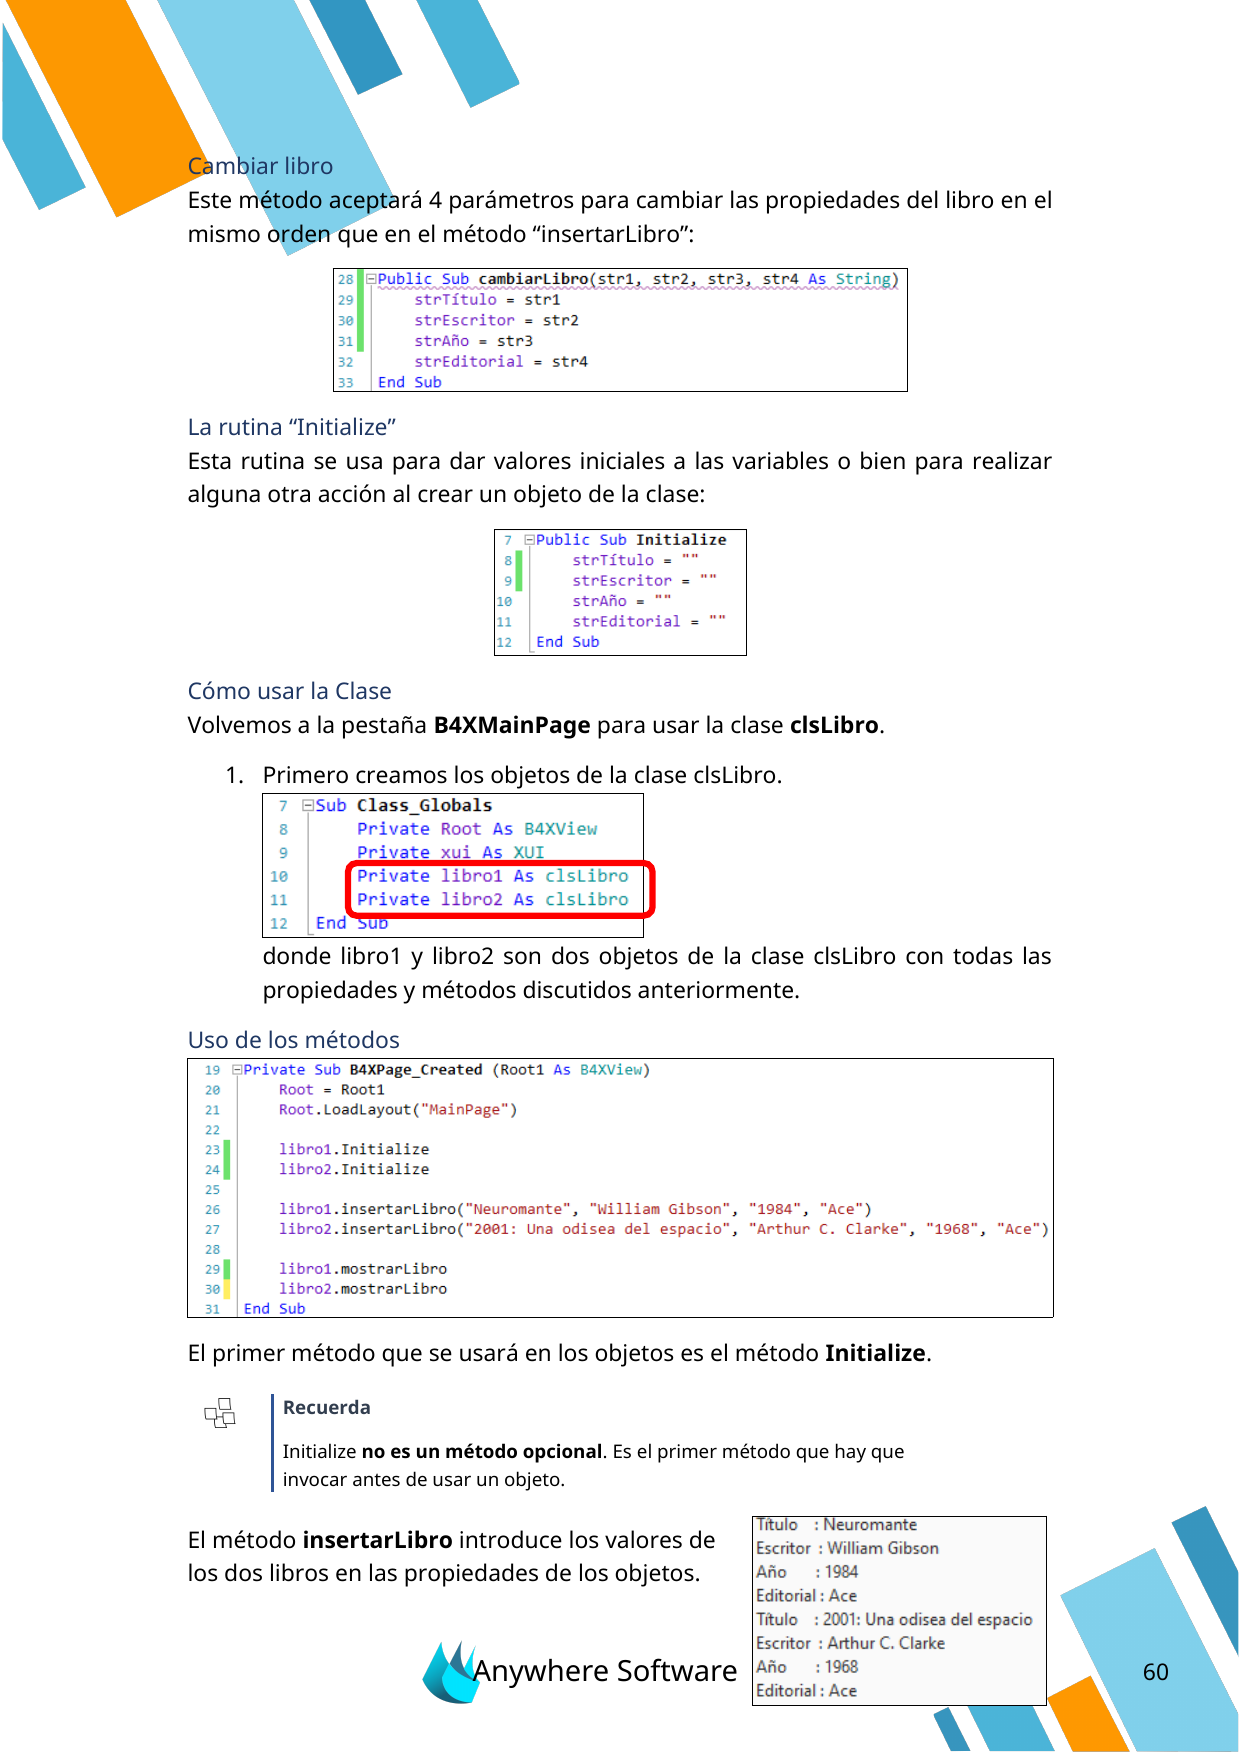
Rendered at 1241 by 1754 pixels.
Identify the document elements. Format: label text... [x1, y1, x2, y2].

picture [495, 530, 746, 655]
picture [933, 1506, 1239, 1752]
picture [202, 1395, 238, 1431]
subtitle Cómo usar la Clase [187, 675, 1053, 706]
text El primer método que se usará en los objetos es el método Initialize. [187, 1336, 1053, 1368]
text Volvemos a la pestaña B4XMainPage para usar la clase clsLibro. [187, 709, 1053, 740]
list Primero creamos los objetos de la clase clsLibro. [225, 759, 1053, 791]
picture [422, 1640, 481, 1704]
picture [352, 867, 643, 912]
picture [263, 794, 643, 937]
text El método insertarLibro introduce los valores de los dos libros en las propiedades de los objetos. [187, 1524, 752, 1589]
subtitle La rutina “Initialize” [187, 411, 1053, 442]
picture [2, 0, 520, 256]
text Este método aceptará 4 parámetros para cambiar las propiedades del libro en el mismo orden que en el método “insertarLibro”: [187, 184, 1053, 249]
picture [188, 1059, 1053, 1317]
picture [753, 1517, 1046, 1705]
text Esta rutina se usa para dar valores iniciales a las variables o bien para realizar alguna otra acción al crear un objeto de la clase: [187, 444, 1053, 509]
list donde libro1 y libro2 son dos objetos de la clase clsLibro con todas las propiedades y métodos discutidos anteriormente. [262, 940, 1053, 1005]
picture [334, 269, 907, 391]
subtitle Uso de los métodos [187, 1024, 1053, 1056]
subtitle Cambiar libro [187, 150, 1053, 181]
